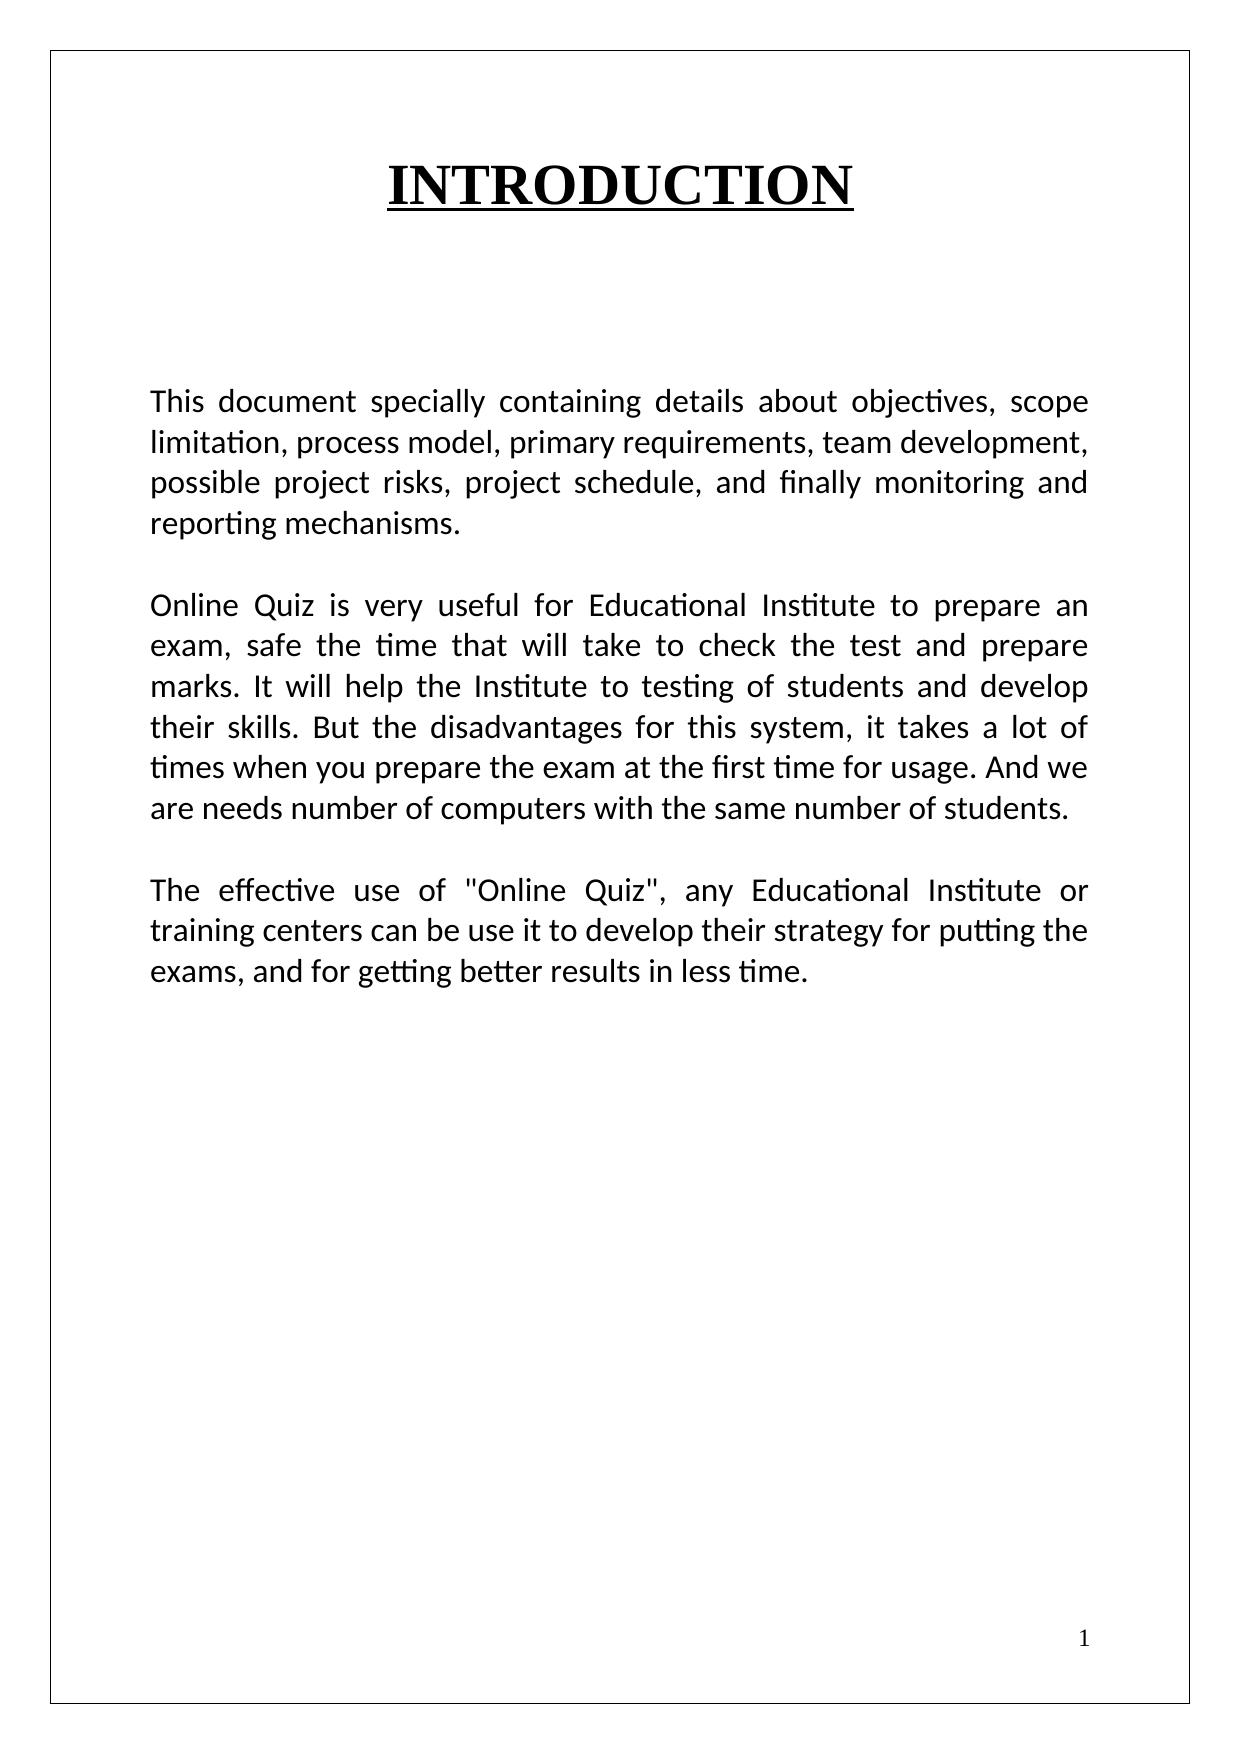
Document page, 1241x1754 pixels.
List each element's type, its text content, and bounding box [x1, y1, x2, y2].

text This document specially containing details about objectives, scope limitation, process model, primary requirements, team development, possible project risks, project schedule, and finally monitoring and reporting mechanisms. [150, 380, 1090, 543]
text Online Quiz is very useful for Educational Institute to prepare an exam, safe the time that will take to check the test and prepare marks. It will help the Institute to testing of students and develop their skills. But the disadvantages for this system, it takes a lot of times when you prepare the exam at the first time for usage. And we are needs number of computers with the same number of students. [150, 584, 1090, 828]
text INTRODUCTION [150, 150, 1090, 217]
text The effective use of "Online Quiz", any Educational Institute or training centers can be use it to develop their strategy for putting the exams, and for getting better results in less time. [150, 869, 1090, 991]
